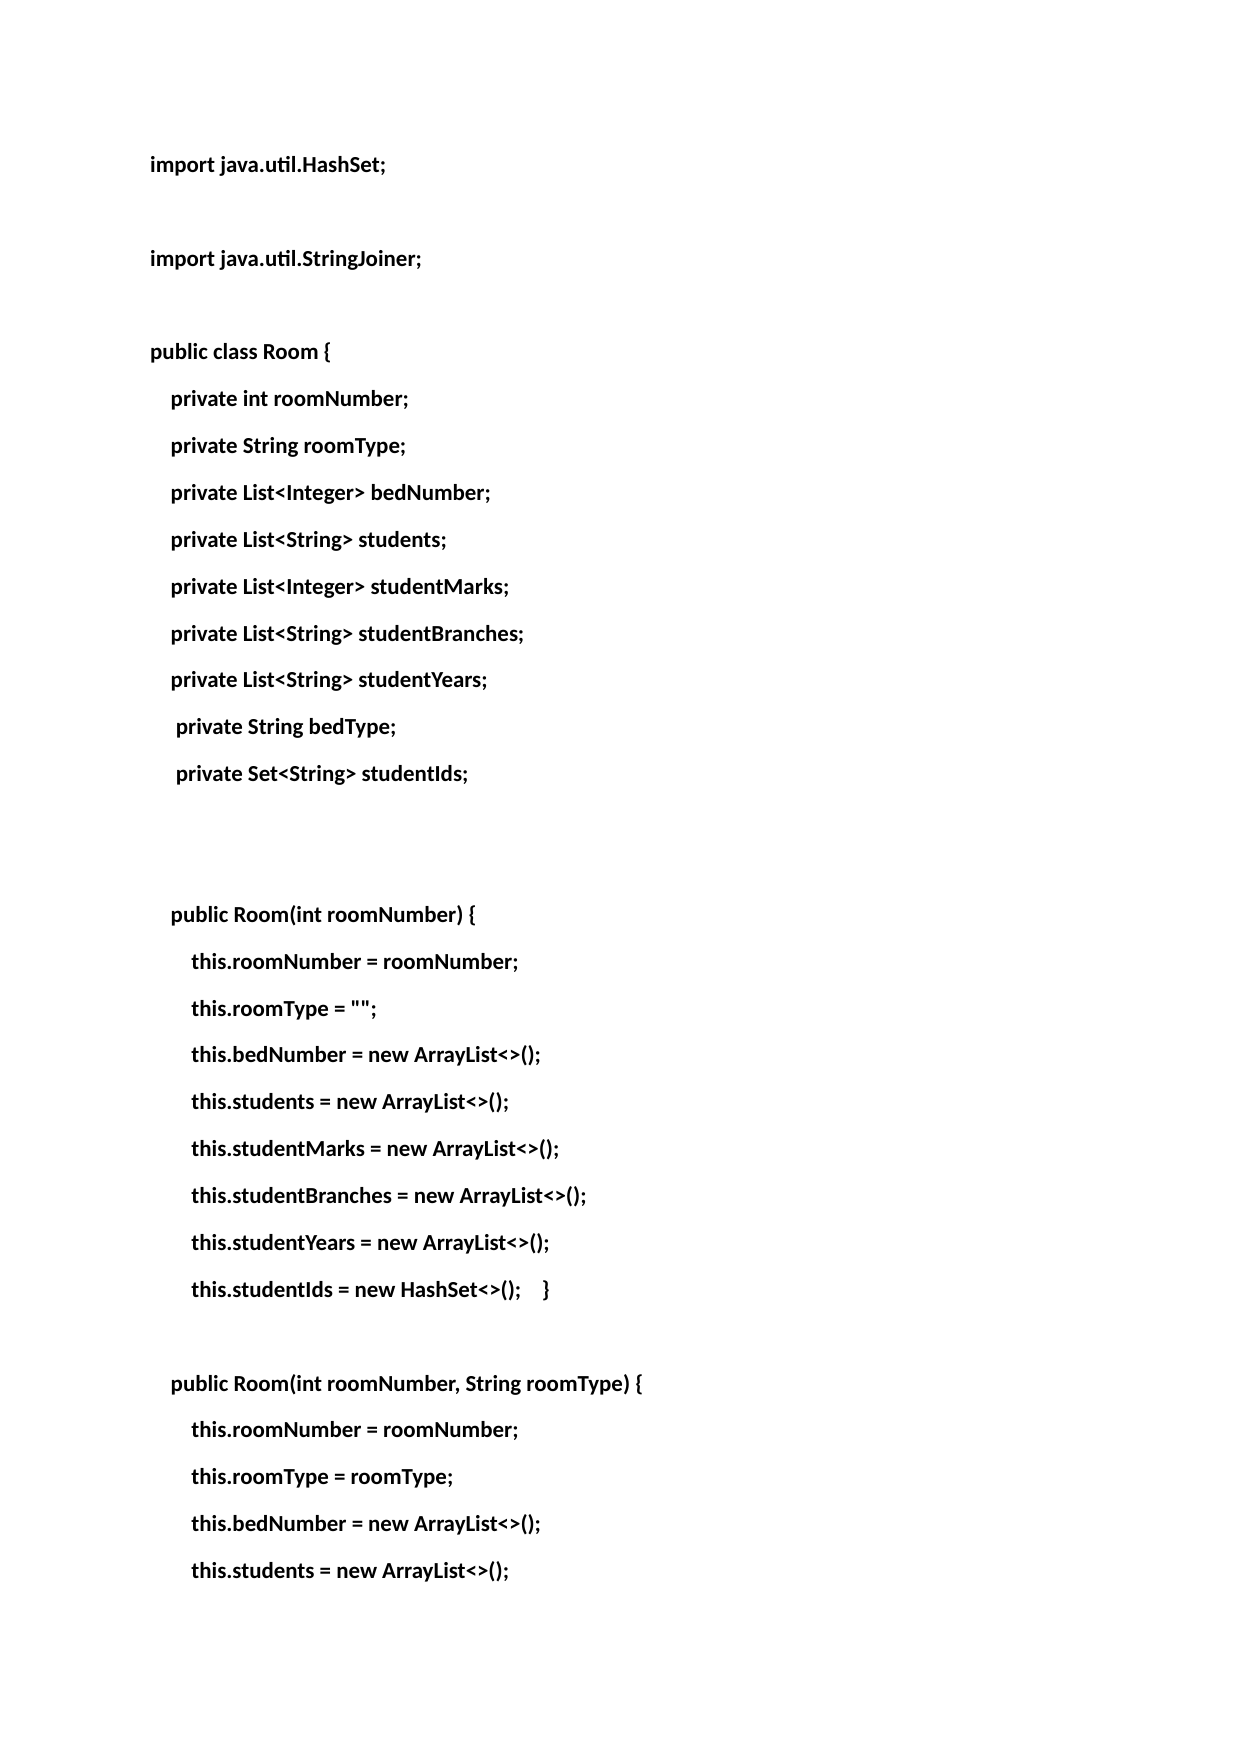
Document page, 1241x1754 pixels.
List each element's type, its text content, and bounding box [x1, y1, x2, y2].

text public Room(int roomNumber) { [150, 900, 1090, 928]
text import java.util.HashSet; [150, 150, 1090, 178]
text this.roomType = roomType; [150, 1462, 1090, 1491]
text this.studentIds = new HashSet<>(); } [150, 1275, 1090, 1303]
text public Room(int roomNumber, String roomType) { [150, 1369, 1090, 1397]
text this.roomNumber = roomNumber; [150, 1416, 1090, 1444]
text private List<Integer> studentMarks; [150, 572, 1090, 600]
text private List<String> studentBranches; [150, 619, 1090, 647]
text this.studentMarks = new ArrayList<>(); [150, 1134, 1090, 1162]
text private String bedType; [150, 712, 1090, 741]
text private Set<String> studentIds; [150, 759, 1090, 787]
text import java.util.StringJoiner; [150, 244, 1090, 272]
text this.roomNumber = roomNumber; [150, 947, 1090, 975]
text this.roomType = ""; [150, 994, 1090, 1022]
text this.bedNumber = new ArrayList<>(); [150, 1509, 1090, 1537]
text this.students = new ArrayList<>(); [150, 1556, 1090, 1584]
text private String roomType; [150, 431, 1090, 459]
text private List<String> studentYears; [150, 666, 1090, 694]
text private int roomNumber; [150, 384, 1090, 412]
text this.students = new ArrayList<>(); [150, 1087, 1090, 1116]
text this.bedNumber = new ArrayList<>(); [150, 1041, 1090, 1069]
text private List<Integer> bedNumber; [150, 478, 1090, 506]
text public class Room { [150, 337, 1090, 366]
text this.studentBranches = new ArrayList<>(); [150, 1181, 1090, 1209]
text this.studentYears = new ArrayList<>(); [150, 1228, 1090, 1256]
text private List<String> students; [150, 525, 1090, 553]
